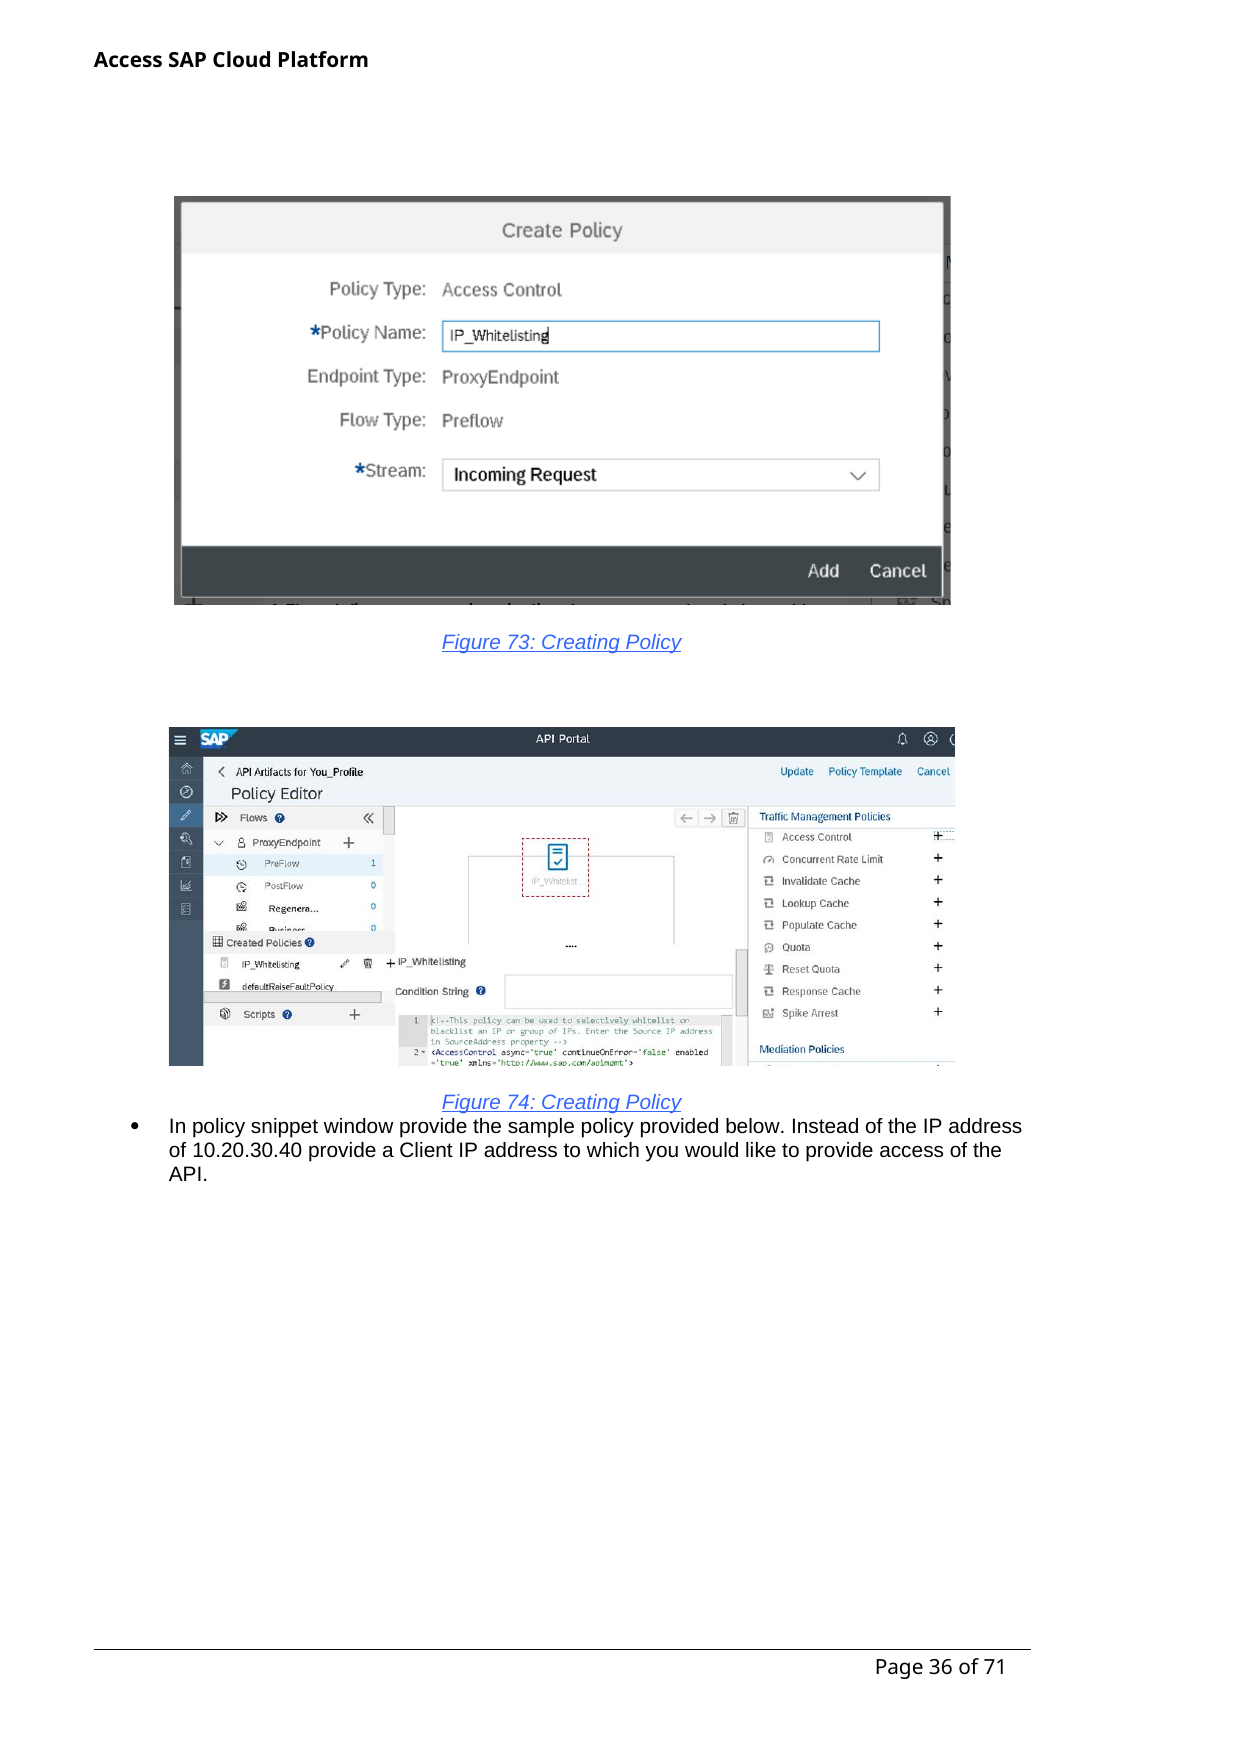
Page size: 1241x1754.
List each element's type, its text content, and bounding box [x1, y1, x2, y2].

text Figure 73: Creating Policy [94, 630, 1031, 654]
picture [174, 196, 951, 605]
picture [168, 727, 957, 1066]
list In policy snippet window provide the sample policy provided below. Instead of the IP address of 10.20.30.40 provide a Client IP address to which you would like to provide access of the API. [131, 1114, 1031, 1186]
text Figure 74: Creating Policy [94, 1090, 1031, 1114]
